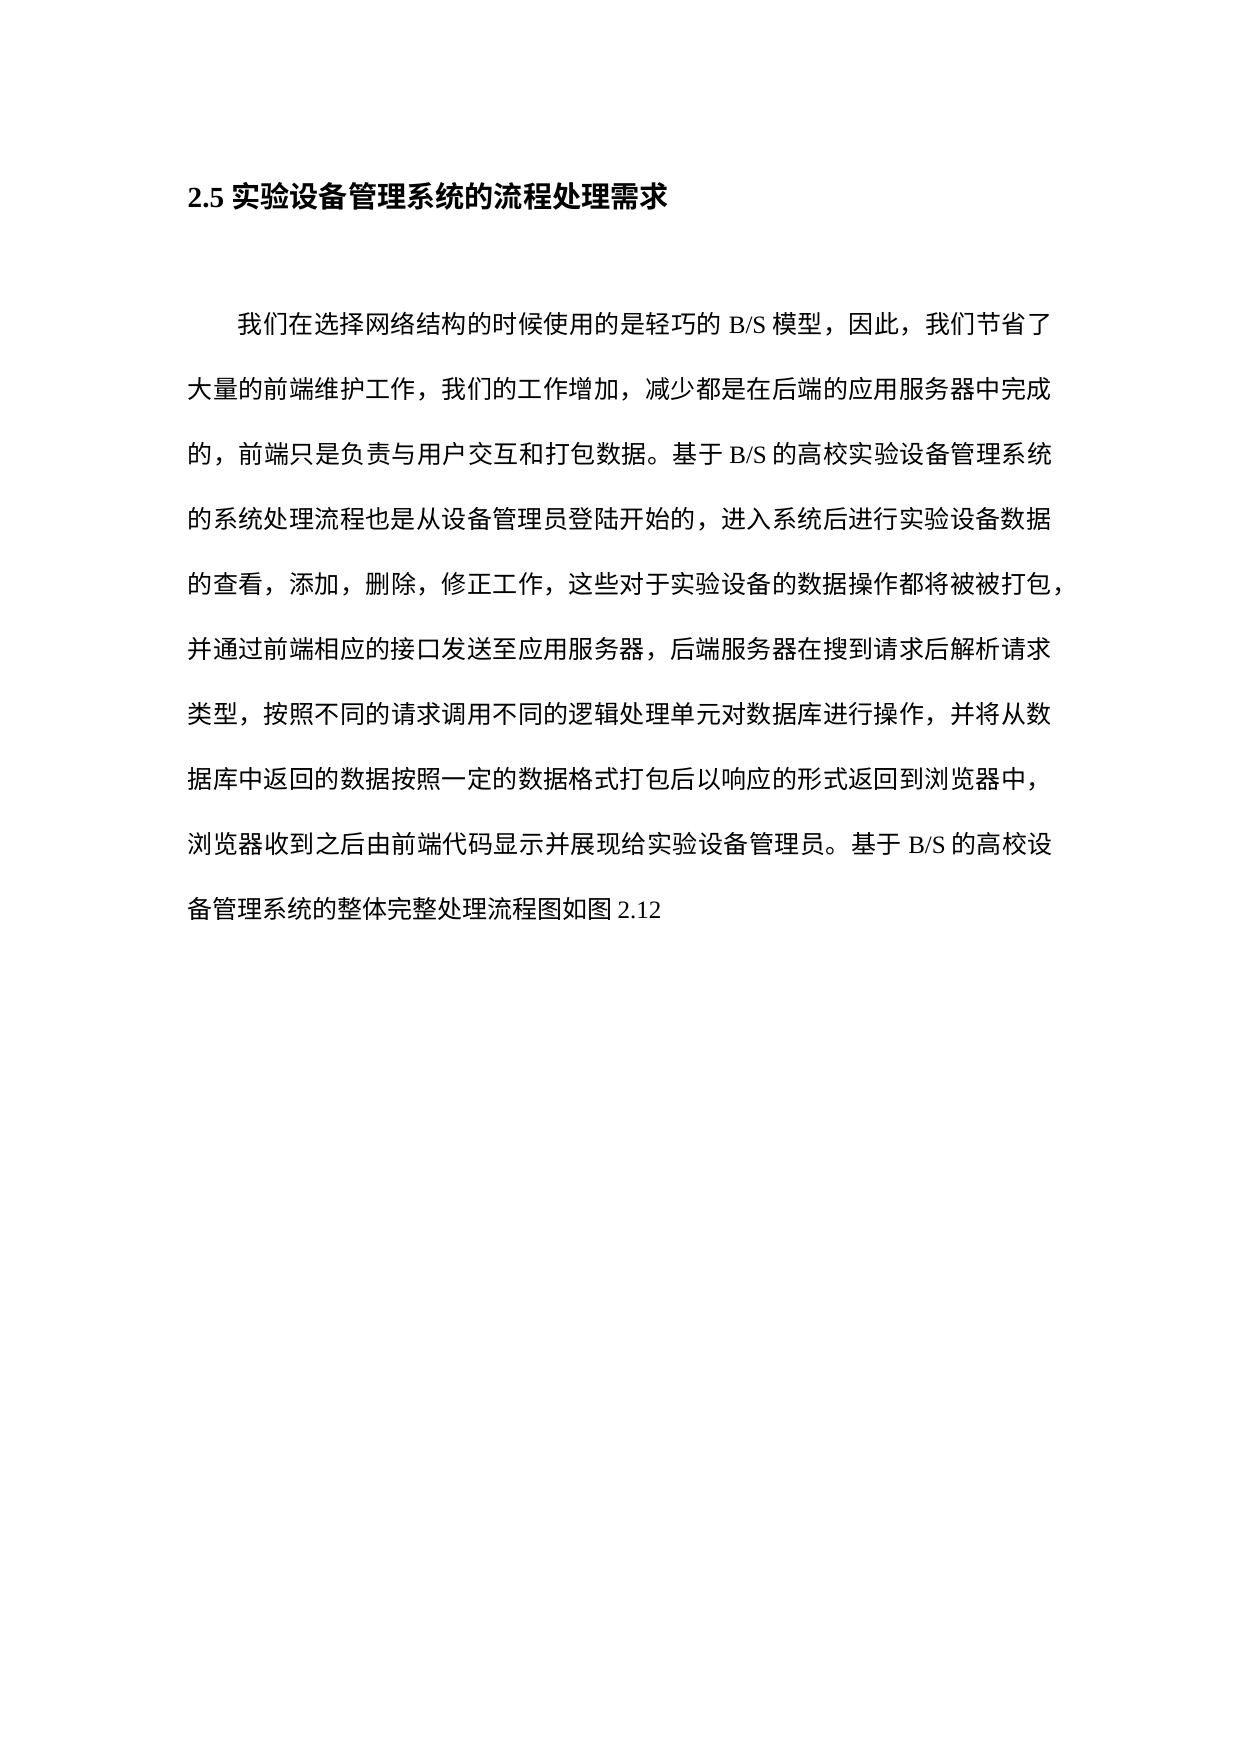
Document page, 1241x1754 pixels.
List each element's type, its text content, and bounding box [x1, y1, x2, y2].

text 2.5 实验设备管理系统的流程处理需求 [187, 162, 1053, 227]
text 我们在选择网络结构的时候使用的是轻巧的B/S模型，因此，我们节省了大量的前端维护工作，我们的工作增加，减少都是在后端的应用服务器中完成的，前端只是负责与用户交互和打包数据。基于B/S的高校实验设备管理系统的系统处理流程也是从设备管理员登陆开始的，进入系统后进行实验设备数据的查看，添加，删除，修正工作，这些对于实验设备的数据操作都将被被打包，并通过前端相应的接口发送至应用服务器，后端服务器在搜到请求后解析请求类型，按照不同的请求调用不同的逻辑处理单元对数据库进行操作，并将从数据库中返回的数据按照一定的数据格式打包后以响应的形式返回到浏览器中，浏览器收到之后由前端代码显示并展现给实验设备管理员。基于B/S的高校设备管理系统的整体完整处理流程图如图2.12 [187, 290, 1053, 940]
